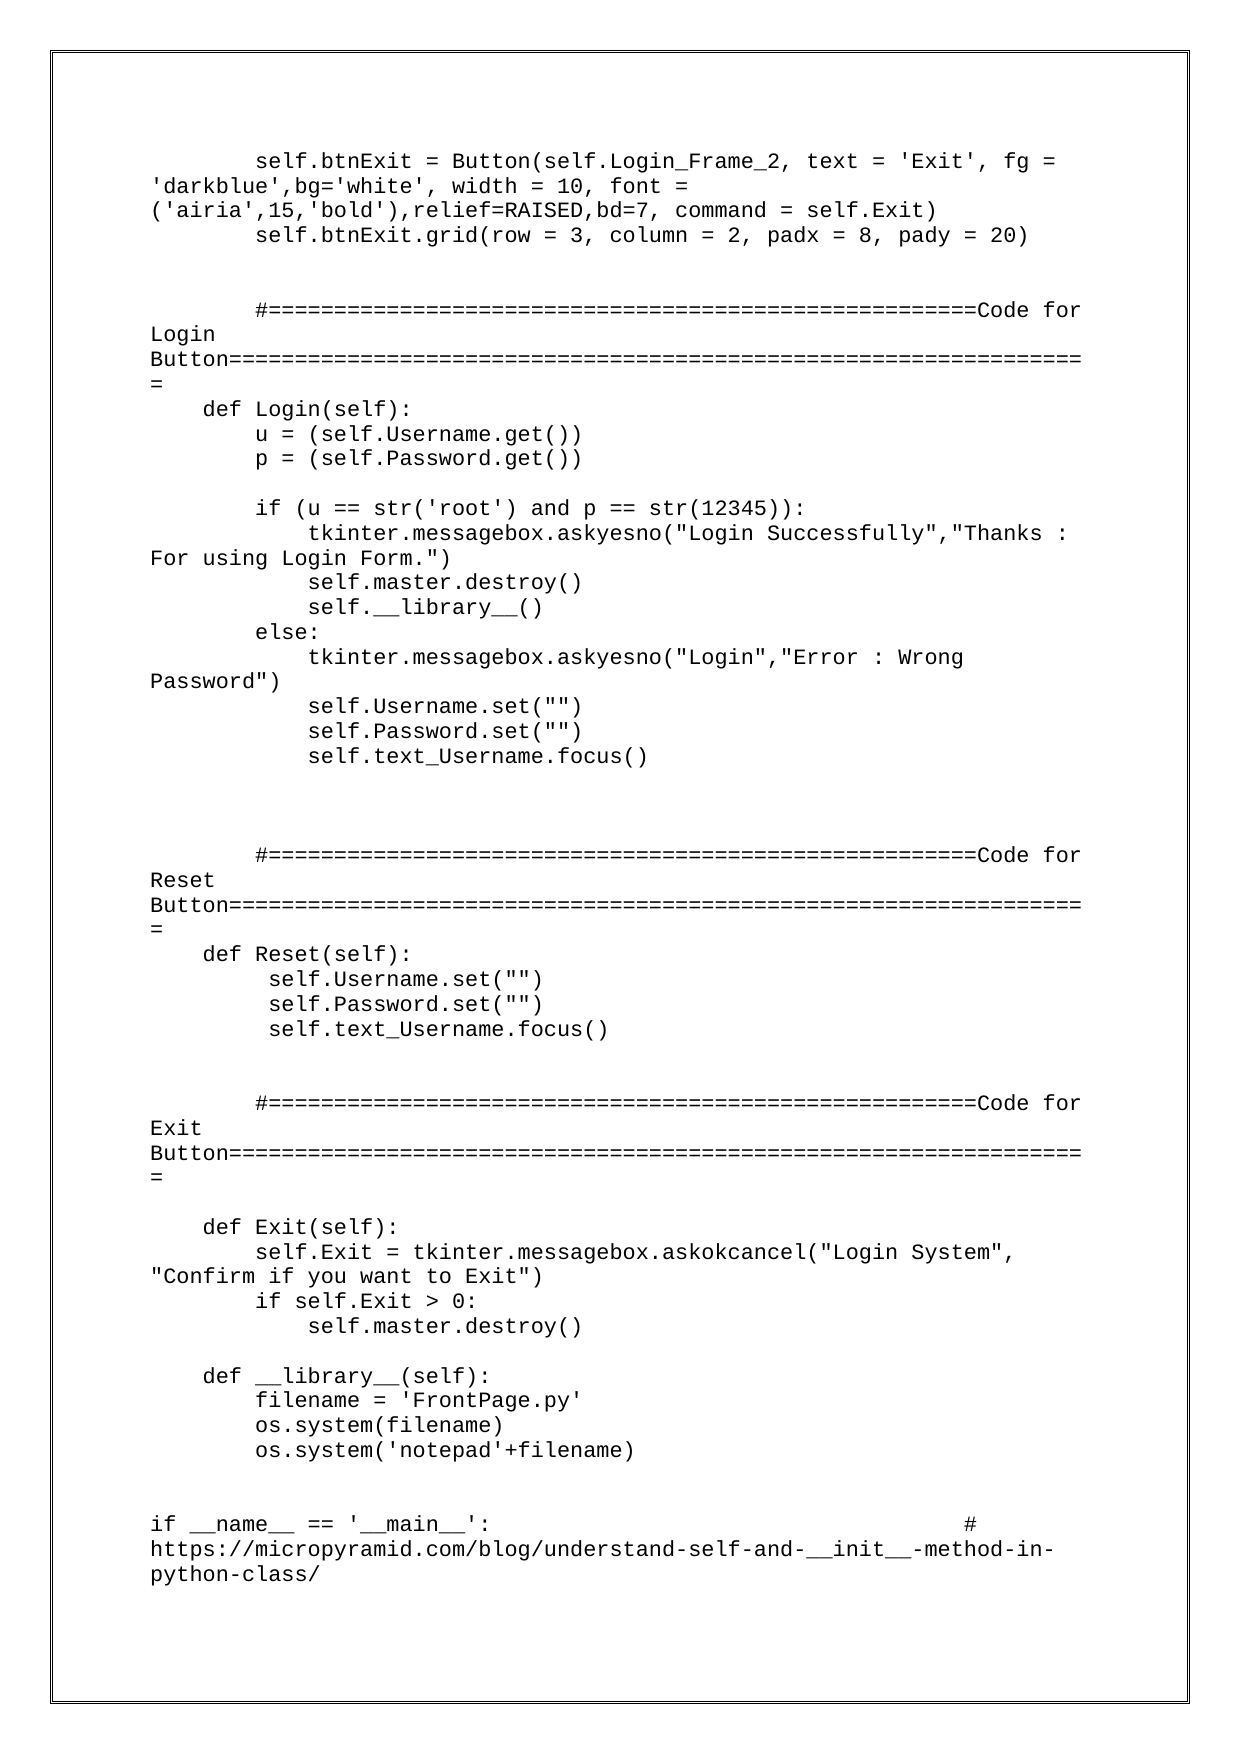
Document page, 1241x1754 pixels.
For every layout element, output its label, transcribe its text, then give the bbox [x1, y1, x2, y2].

text if self.Exit > 0: [150, 1290, 1090, 1315]
text self.btnExit.grid(row = 3, column = 2, padx = 8, pady = 20) [150, 224, 1090, 249]
text self.text_Username.focus() [150, 1018, 1090, 1042]
text def Exit(self): [150, 1216, 1090, 1241]
text self.Exit = tkinter.messagebox.askokcancel("Login System", "Confirm if you want to Exit") [150, 1241, 1090, 1290]
text self.Username.set("") [150, 968, 1090, 993]
text self.Password.set("") [150, 993, 1090, 1018]
text else: [150, 621, 1090, 646]
text def __library__(self): [150, 1365, 1090, 1389]
text filename = 'FrontPage.py' [150, 1389, 1090, 1414]
text if __name__ == '__main__': # https://micropyramid.com/blog/understand-self-and-__init__-method-in-python-class/ [150, 1513, 1090, 1588]
text self.master.destroy() [150, 1315, 1090, 1340]
text self.Password.set("") [150, 720, 1090, 745]
text u = (self.Username.get()) [150, 423, 1090, 447]
text tkinter.messagebox.askyesno("Login Successfully","Thanks : For using Login Form.") [150, 522, 1090, 571]
text self.text_Username.focus() [150, 745, 1090, 770]
text os.system('notepad'+filename) [150, 1439, 1090, 1464]
text def Login(self): [150, 398, 1090, 423]
text os.system(filename) [150, 1414, 1090, 1439]
text #======================================================Code for Reset Button================================================================== [150, 844, 1090, 943]
text p = (self.Password.get()) [150, 447, 1090, 472]
text tkinter.messagebox.askyesno("Login","Error : Wrong Password") [150, 646, 1090, 695]
text #======================================================Code for Login Button================================================================== [150, 299, 1090, 398]
text self.btnExit = Button(self.Login_Frame_2, text = 'Exit', fg = 'darkblue',bg='white', width = 10, font = ('airia',15,'bold'),relief=RAISED,bd=7, command = self.Exit) [150, 150, 1090, 224]
text def Reset(self): [150, 943, 1090, 968]
text if (u == str('root') and p == str(12345)): [150, 497, 1090, 522]
text #======================================================Code for Exit Button================================================================== [150, 1092, 1090, 1191]
text self.master.destroy() [150, 571, 1090, 596]
text self.Username.set("") [150, 695, 1090, 720]
text self.__library__() [150, 596, 1090, 621]
